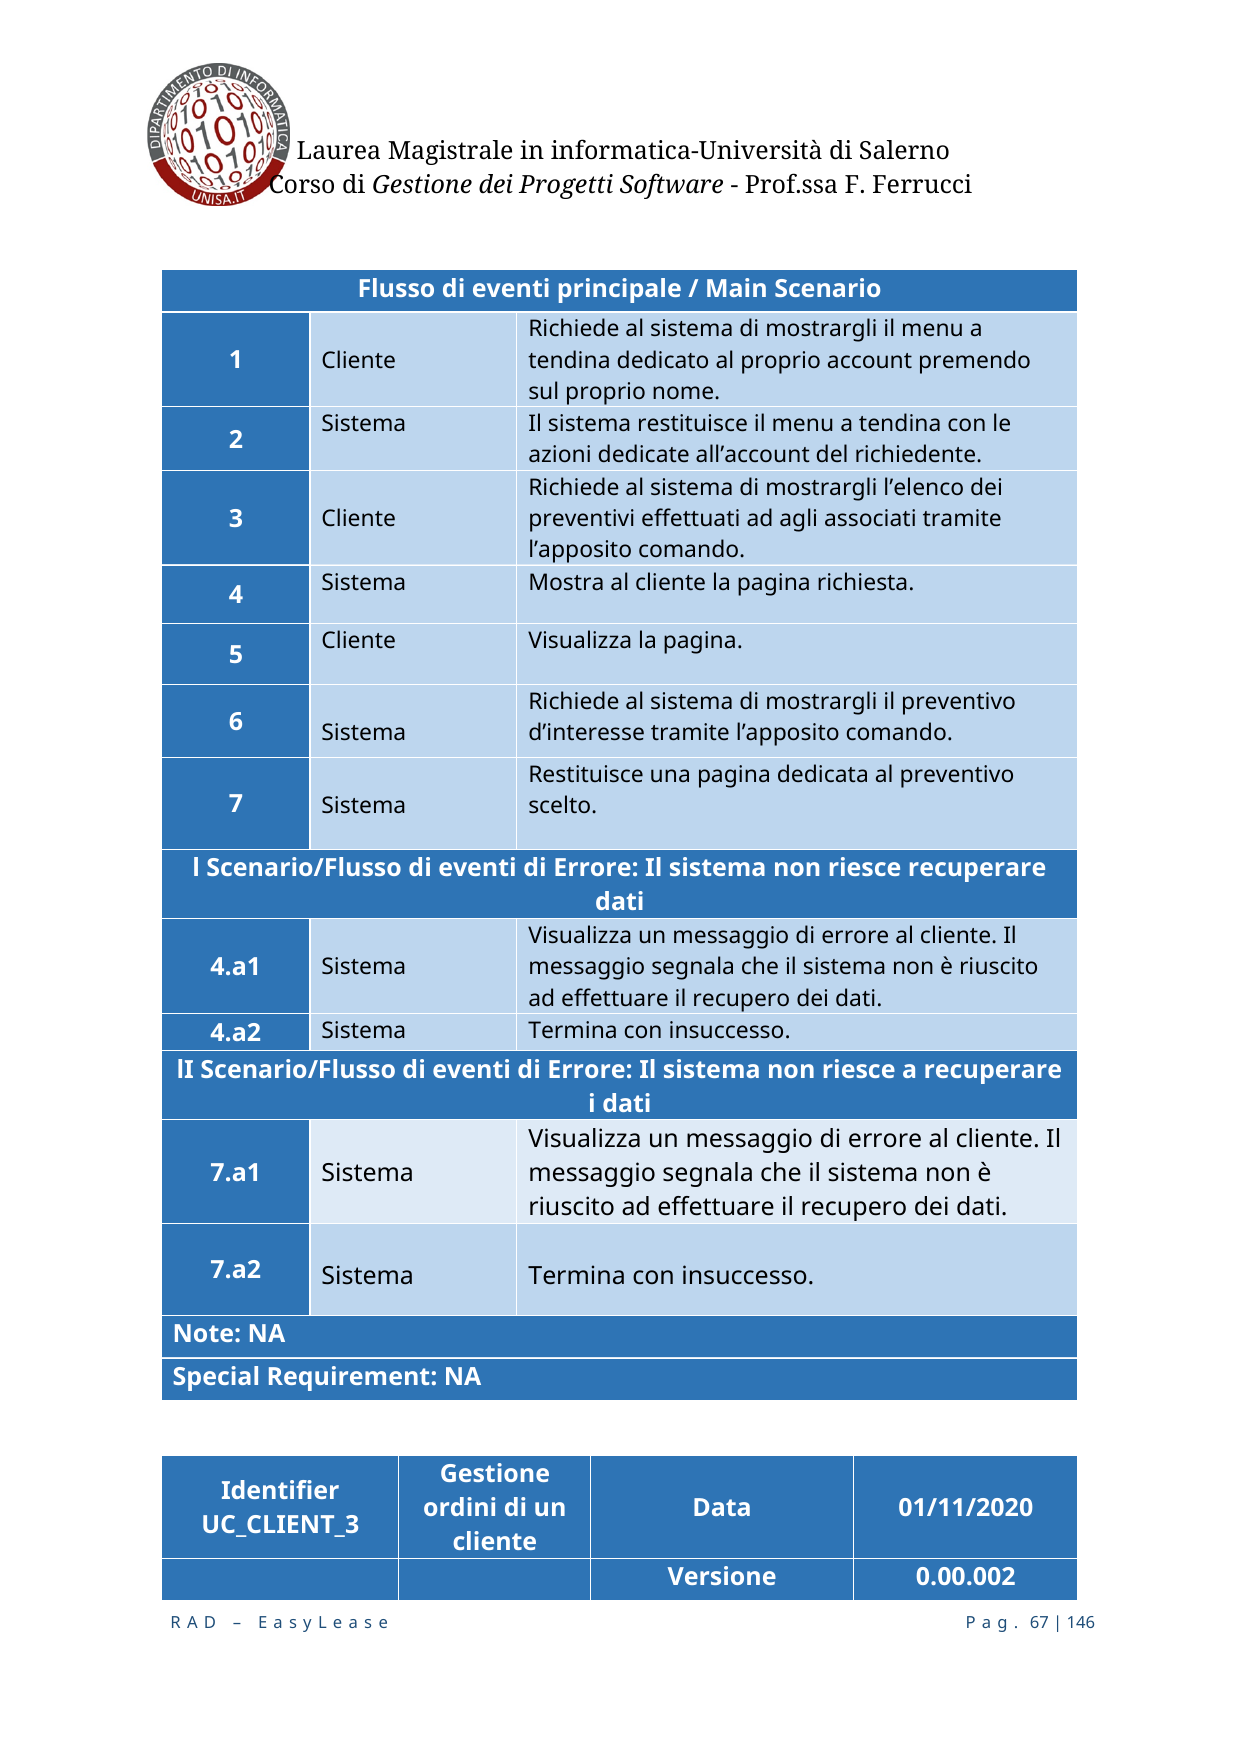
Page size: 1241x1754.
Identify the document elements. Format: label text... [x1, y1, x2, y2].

table_header Data [591, 1456, 853, 1558]
table_cell l Scenario/Flusso di eventi di Errore: Il sistema non riesce recuperare dati [162, 850, 1077, 918]
table_cell 7.a2 [162, 1224, 309, 1315]
table_cell Richiede al sistema di mostrargli il preventivo d’interesse tramite l’apposito comando. [517, 685, 1077, 757]
table_cell Sistema [311, 1014, 516, 1050]
table_cell 7 [162, 758, 309, 849]
table_cell Sistema [311, 919, 516, 1013]
table_cell Visualizza un messaggio di errore al cliente. Il messaggio segnala che il sistema non è riuscito ad effettuare il recupero dei dati. [517, 1120, 1077, 1223]
table_cell Visualizza un messaggio di errore al cliente. Il messaggio segnala che il sistema non è riuscito ad effettuare il recupero dei dati. [517, 919, 1077, 1013]
table_header Gestione ordini di un cliente [399, 1456, 590, 1558]
table_cell 4.a2 [162, 1014, 309, 1050]
table_cell Note: NA [162, 1316, 1077, 1357]
table_cell Cliente [311, 624, 516, 684]
table_cell 3 [162, 471, 309, 564]
table_cell 4.a1 [162, 919, 309, 1013]
table_cell Mostra al cliente la pagina richiesta. [517, 566, 1077, 623]
table_cell 7.a1 [162, 1120, 309, 1223]
table_cell [399, 1559, 590, 1600]
table_cell Cliente [311, 313, 516, 406]
table_cell 2 [162, 407, 309, 470]
table_cell Termina con insuccesso. [517, 1014, 1077, 1050]
table_cell Richiede al sistema di mostrargli il menu a tendina dedicato al proprio account premendo sul proprio nome. [517, 313, 1077, 406]
table_cell Sistema [311, 685, 516, 757]
picture [147, 63, 290, 206]
table_cell Termina con insuccesso. [517, 1224, 1077, 1315]
table_cell lI Scenario/Flusso di eventi di Errore: Il sistema non riesce a recuperare i dati [162, 1051, 1077, 1119]
table_cell Richiede al sistema di mostrargli l’elenco dei preventivi effettuati ad agli associati tramite l’apposito comando. [517, 471, 1077, 564]
table_cell Special Requirement: NA [162, 1359, 1077, 1400]
table_cell Sistema [311, 566, 516, 623]
table_cell Sistema [311, 1224, 516, 1315]
table_cell 6 [162, 685, 309, 757]
table_header 01/11/2020 [854, 1456, 1077, 1558]
table_cell Il sistema restituisce il menu a tendina con le azioni dedicate all’account del richiedente. [517, 407, 1077, 470]
table_cell 4 [162, 566, 309, 623]
table_cell [162, 1559, 398, 1600]
table_cell 0.00.002 [854, 1559, 1077, 1600]
table_cell Restituisce una pagina dedicata al preventivo scelto. [517, 758, 1077, 849]
table_cell Sistema [311, 1120, 516, 1223]
table_cell Cliente [311, 471, 516, 564]
table_cell Sistema [311, 407, 516, 470]
table_cell Sistema [311, 758, 516, 849]
table_cell Flusso di eventi principale / Main Scenario [162, 270, 1077, 311]
table_cell 5 [162, 624, 309, 684]
table_cell 1 [162, 313, 309, 406]
table_header Identifier UC_CLIENT_3 [162, 1456, 398, 1558]
table_cell Versione [591, 1559, 853, 1600]
table_cell Visualizza la pagina. [517, 624, 1077, 684]
